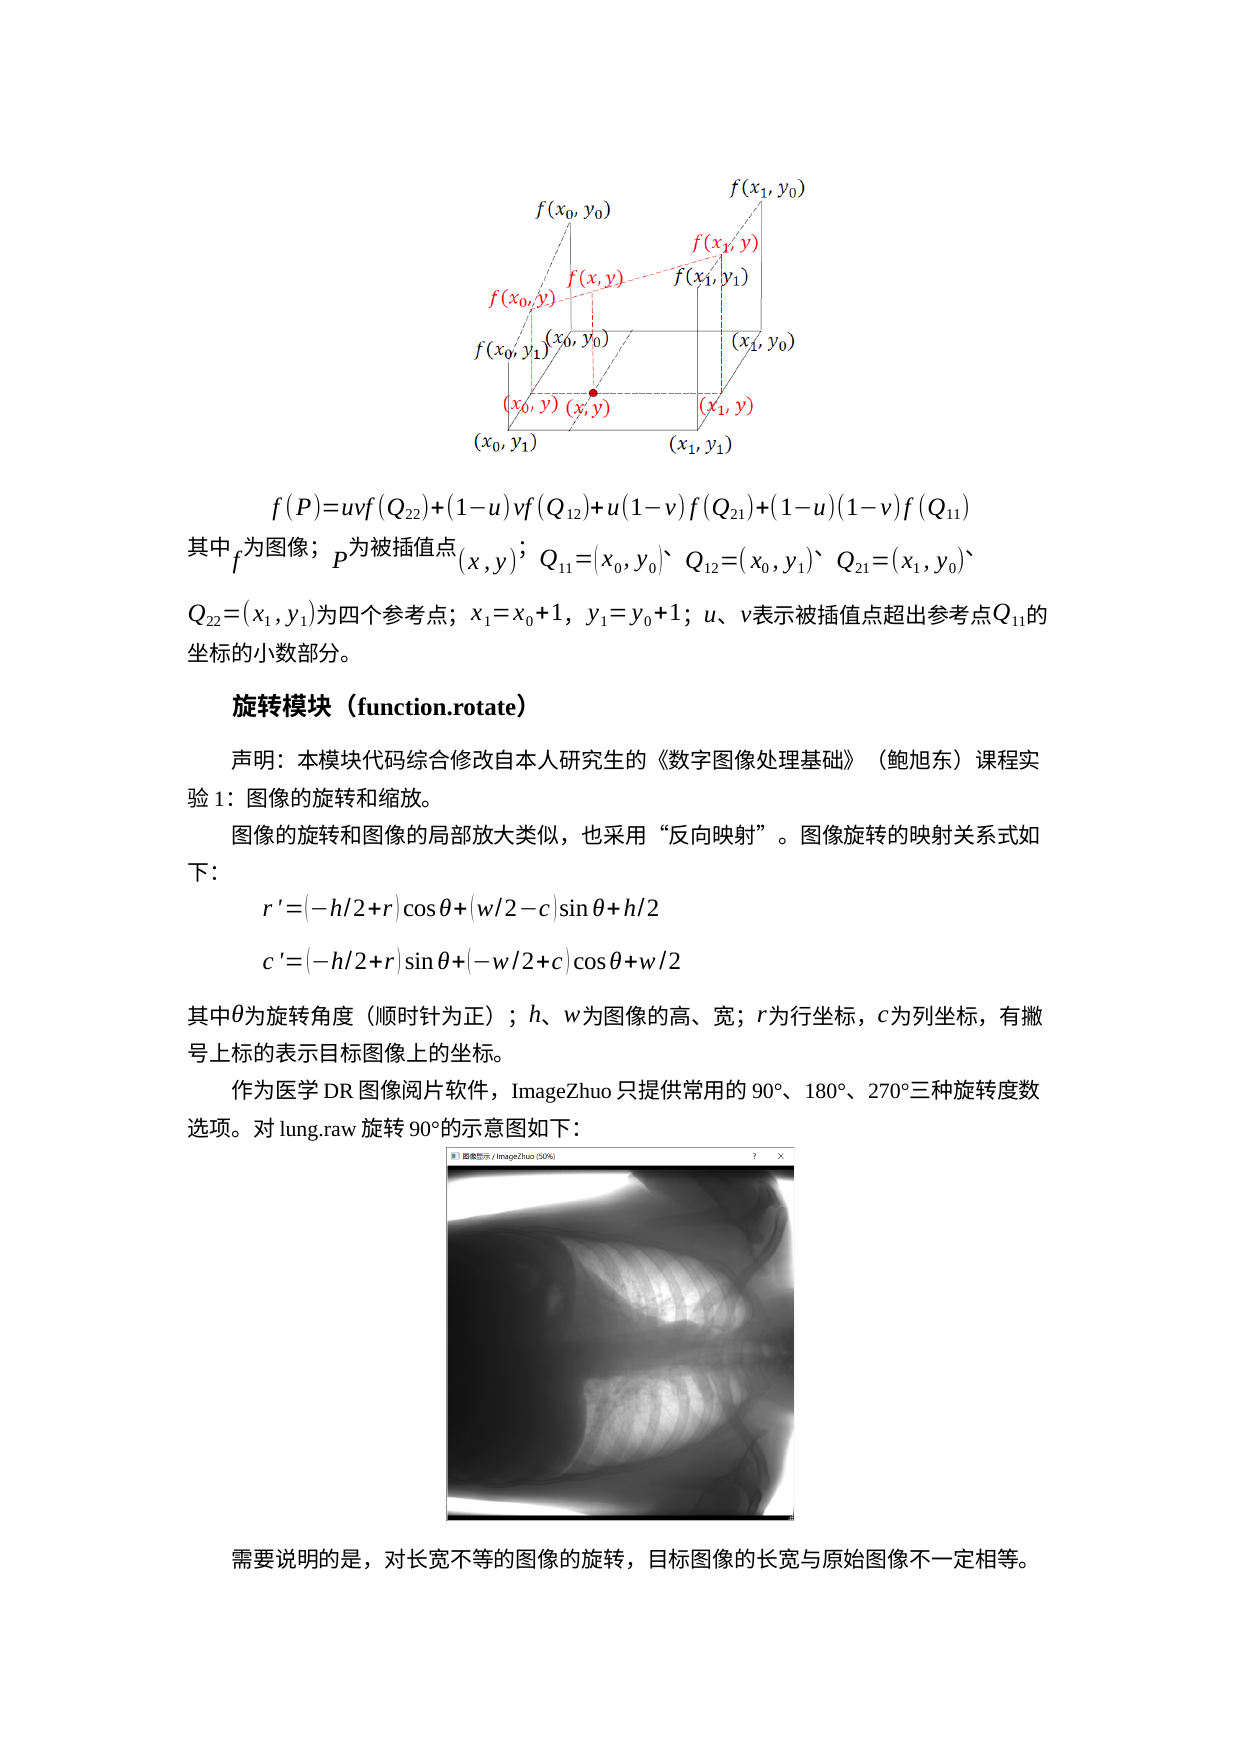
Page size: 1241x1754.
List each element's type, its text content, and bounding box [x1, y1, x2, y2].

text 图像的旋转和图像的局部放大类似，也采用“反向映射”。图像旋转的映射关系式如下： [187, 817, 1053, 887]
text 声明：本模块代码综合修改自本人研究生的《数字图像处理基础》（鲍旭东）课程实验1：图像的旋转和缩放。 [187, 743, 1053, 813]
text 其中为旋转角度（顺时针为正）；、为图像的高、宽；为行坐标，为列坐标，有撇号上标的表示目标图像上的坐标。 [187, 998, 1053, 1068]
text 作为医学DR图像阅片软件，ImageZhuo只提供常用的90°、180°、270°三种旋转度数选项。对lung.raw旋转90°的示意图如下： [187, 1073, 1053, 1143]
picture [464, 162, 822, 474]
picture [446, 1147, 795, 1521]
list 旋转模块（function.rotate） [232, 672, 1053, 737]
text 其中为图像；为被插值点；、、、为四个参考点；，；、表示被插值点超出参考点的坐标的小数部分。 [187, 528, 1053, 668]
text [187, 1542, 1053, 1574]
